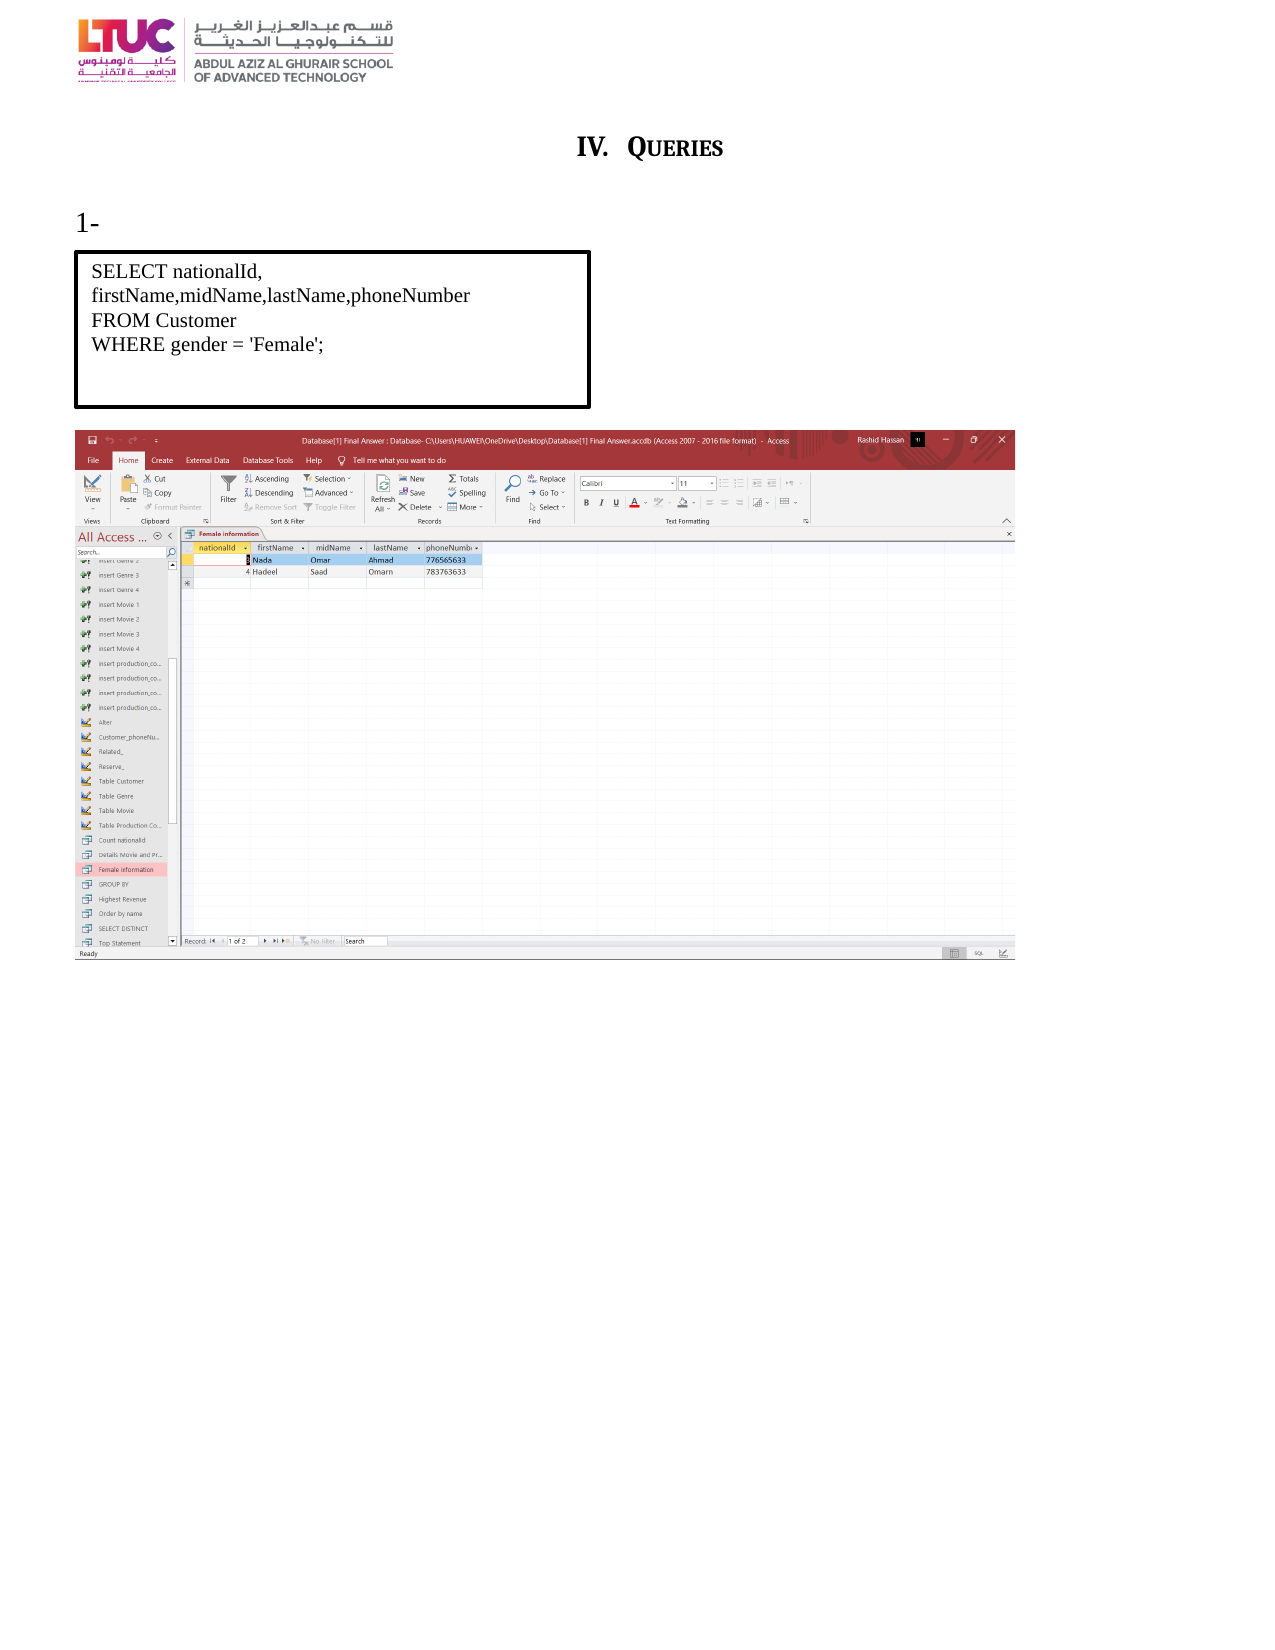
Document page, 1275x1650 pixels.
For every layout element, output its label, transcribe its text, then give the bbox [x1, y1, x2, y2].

picture [75, 430, 1016, 960]
text 1- [75, 205, 1200, 239]
list Queries [131, 130, 1200, 163]
picture [75, 15, 397, 81]
